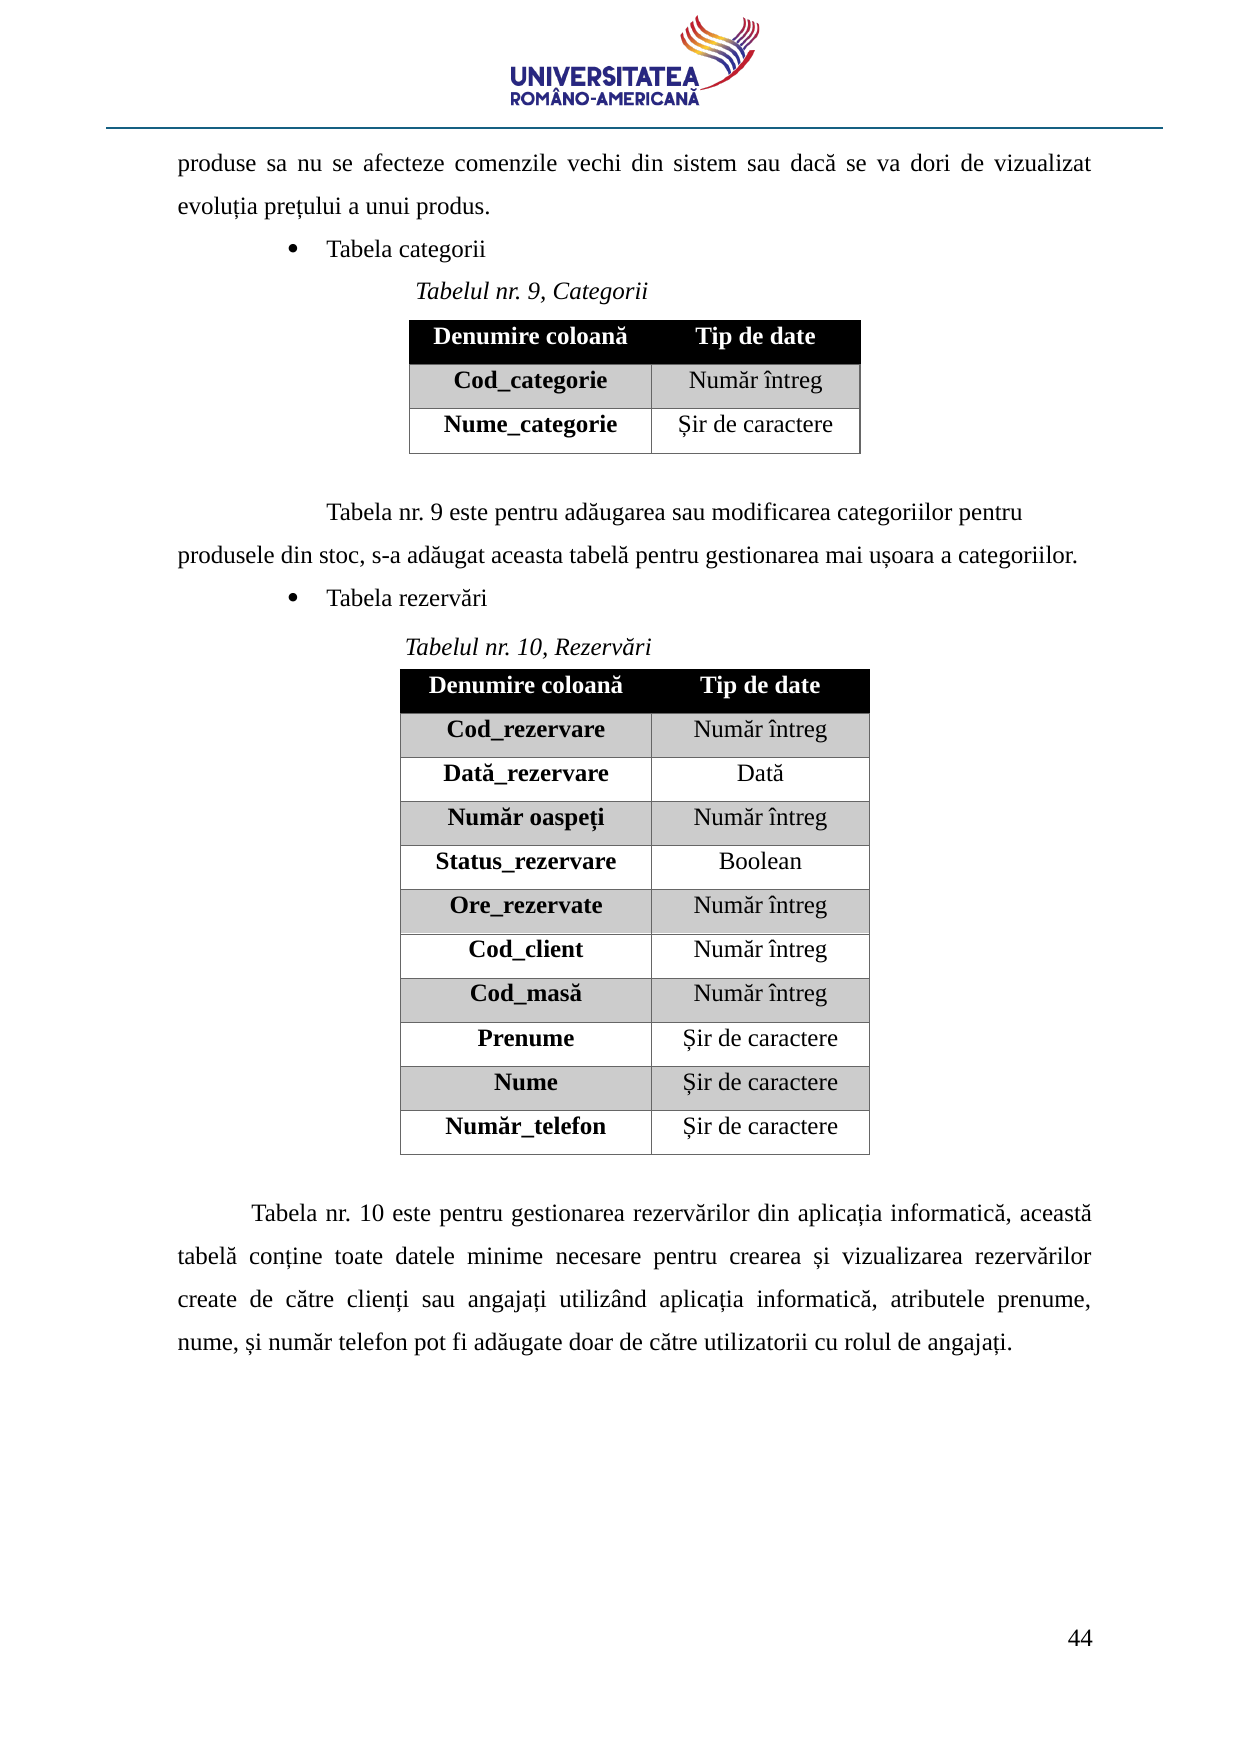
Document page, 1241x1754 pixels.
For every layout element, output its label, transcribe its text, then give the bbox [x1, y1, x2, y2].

table_cell Număr întreg [652, 802, 869, 845]
table_cell Nume [401, 1067, 651, 1110]
table_cell Cod_masă [401, 979, 651, 1022]
table_cell Șir de caractere [652, 1067, 869, 1110]
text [177, 148, 1092, 219]
table_cell Număr oaspeți [401, 802, 651, 845]
table_cell Boolean [652, 846, 869, 889]
table_cell Dată [652, 758, 869, 801]
table_cell Șir de caractere [652, 1111, 869, 1154]
table_cell Dată_rezervare [401, 758, 651, 801]
table_cell Număr_telefon [401, 1111, 651, 1154]
table_header Tip de date [652, 321, 859, 364]
text Tabela nr. 10 este pentru gestionarea rezervărilor din aplicația informatică, această tabelă conține toate datele minime necesare pentru crearea și vizualizarea rezervărilor create de către clienți sau angajați utilizând aplicația informatică, atributele prenume, nume, și număr telefon pot fi adăugate doar de către utilizatorii cu rolul de angajați. [177, 1198, 1092, 1356]
list Tabela rezervări [288, 583, 1092, 612]
table_cell Cod_client [401, 935, 651, 977]
table_cell Ore_rezervate [401, 890, 651, 933]
table_cell Șir de caractere [652, 1023, 869, 1066]
table_cell Nume_categorie [410, 409, 651, 452]
table_cell Număr întreg [652, 979, 869, 1022]
text produsele din stoc, s-a adăugat aceasta tabelă pentru gestionarea mai ușoara a categoriilor. [177, 540, 1092, 568]
table_cell Prenume [401, 1023, 651, 1066]
table_cell Status_rezervare [401, 846, 651, 889]
table_header Denumire coloană [401, 670, 651, 713]
table_cell Număr întreg [652, 890, 869, 933]
picture [507, 12, 763, 109]
table_cell Număr întreg [652, 365, 859, 408]
table_cell Cod_rezervare [401, 714, 651, 757]
table_cell Număr întreg [652, 714, 869, 757]
list Tabela categorii [288, 234, 1092, 263]
table_cell Șir de caractere [652, 409, 859, 452]
table_cell Număr întreg [652, 935, 869, 977]
list Tabela nr. 9 este pentru adăugarea sau modificarea categoriilor pentru [326, 497, 1092, 525]
table_cell Cod_categorie [410, 365, 651, 408]
table_header Denumire coloană [410, 321, 651, 364]
table_header Tip de date [652, 670, 869, 713]
